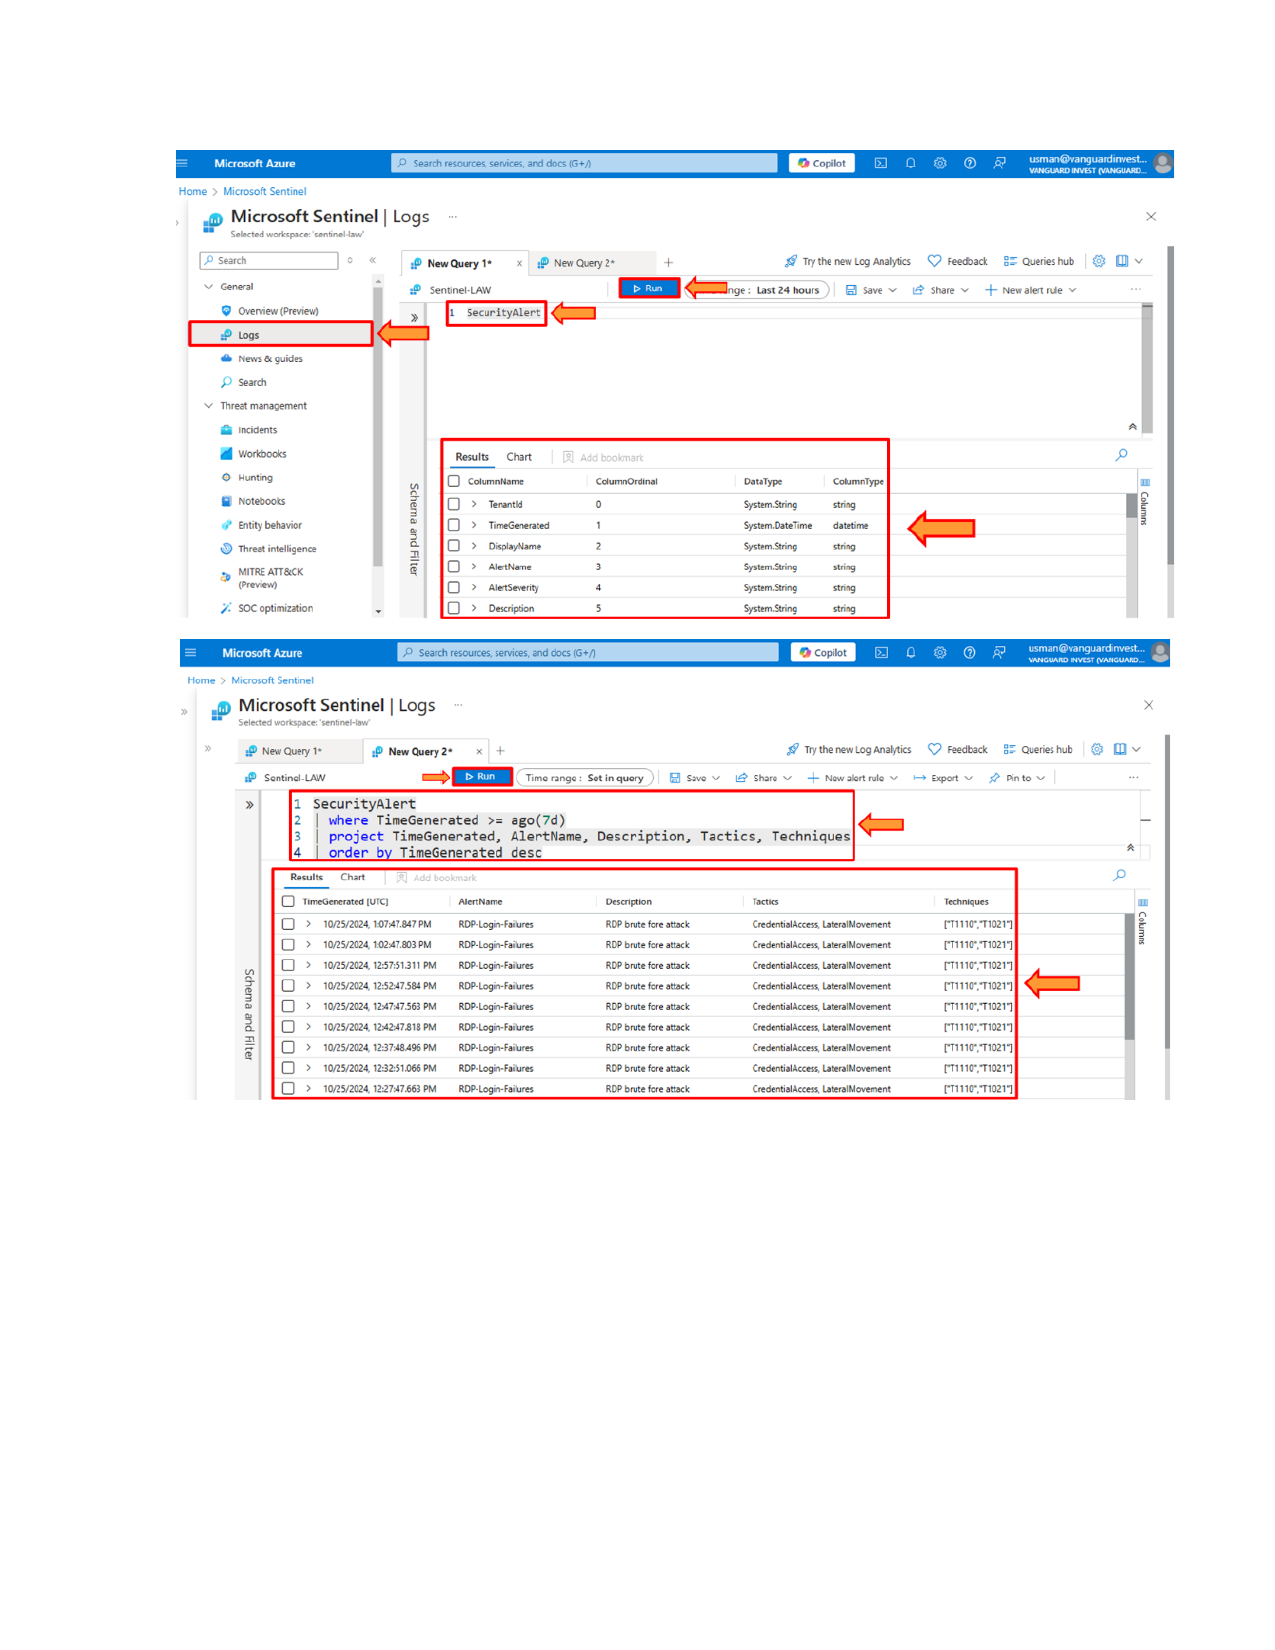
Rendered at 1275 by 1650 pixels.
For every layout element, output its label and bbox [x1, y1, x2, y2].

picture [175, 150, 1175, 619]
picture [179, 639, 1171, 1100]
